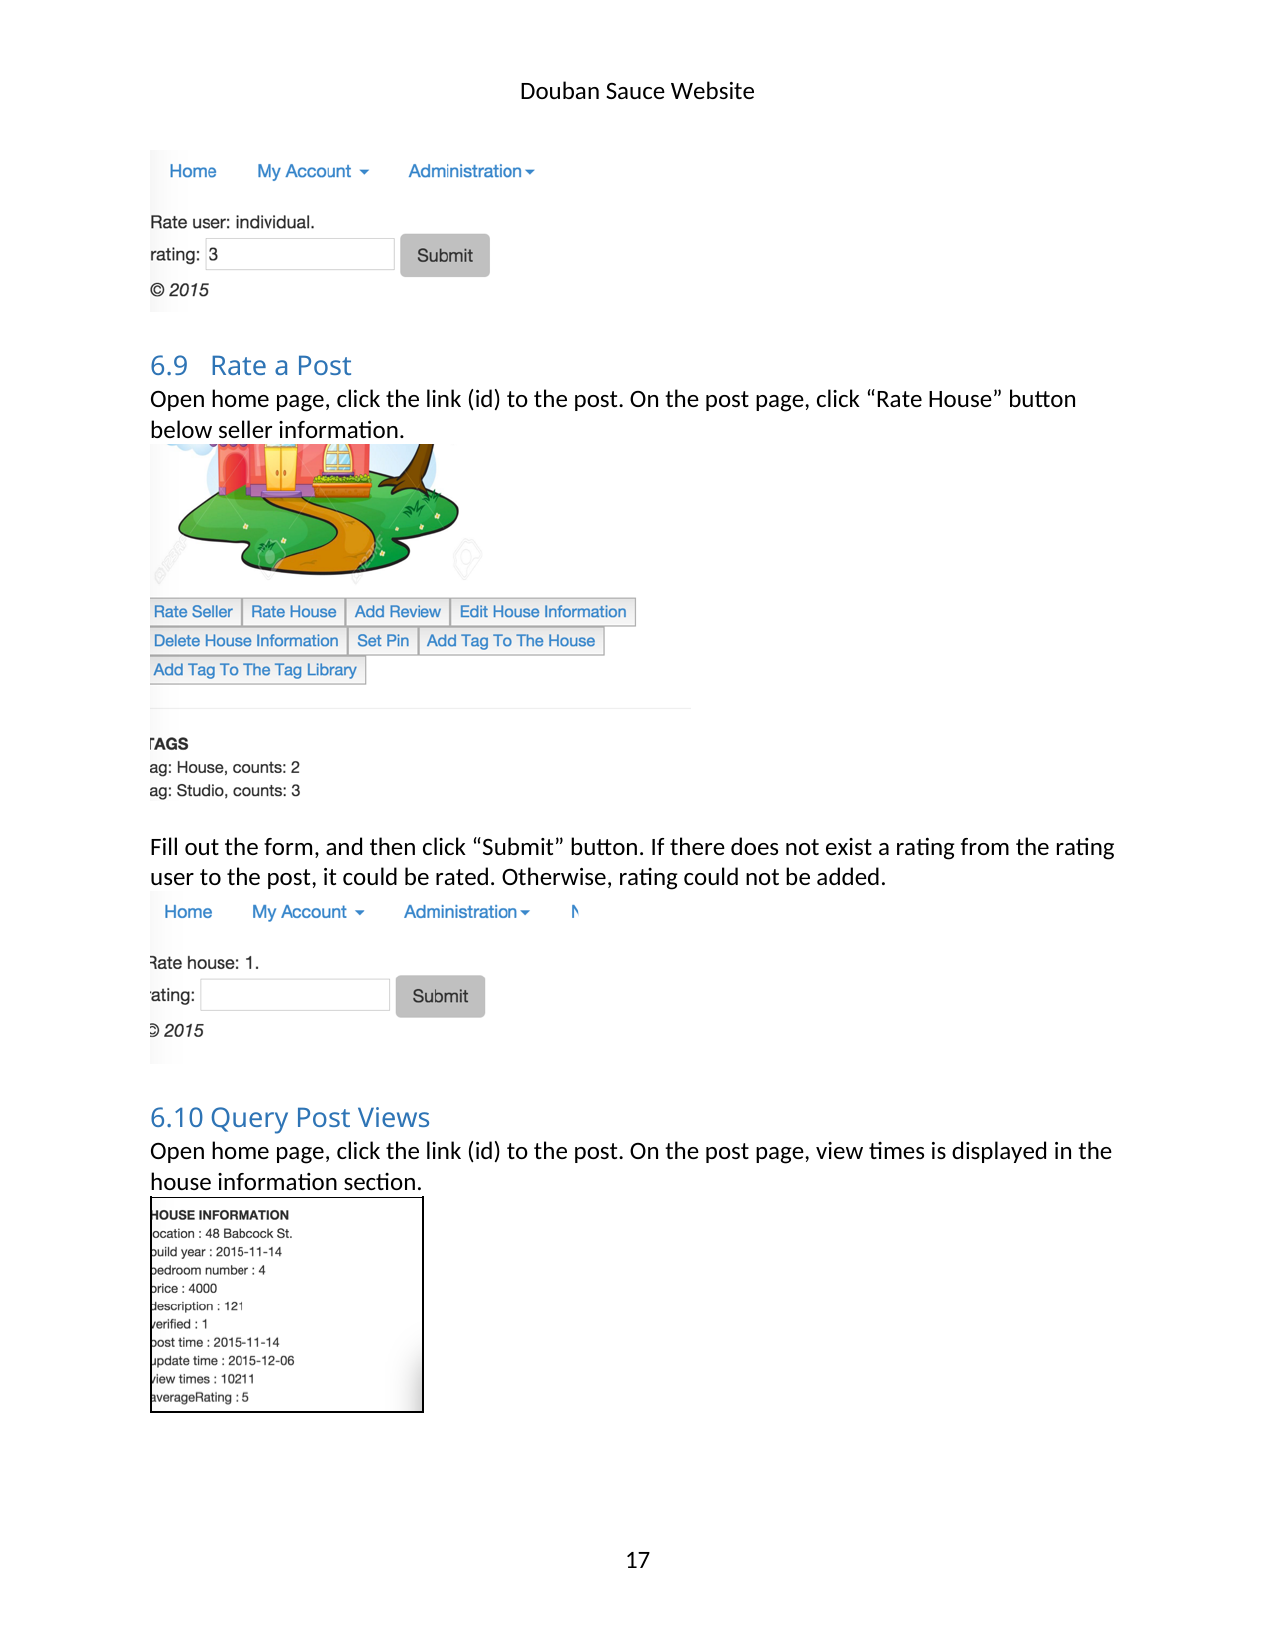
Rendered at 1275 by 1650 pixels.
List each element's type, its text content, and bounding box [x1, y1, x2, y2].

subtitle Rate a Post [150, 347, 1125, 383]
subtitle Query Post Views [150, 1098, 1125, 1135]
picture [150, 891, 579, 1064]
picture [150, 444, 691, 801]
text Open home page, click the link (id) to the post. On the post page, view times is displayed in the house information section. [150, 1135, 1125, 1196]
text Fill out the form, and then click “Submit” button. If there does not exist a rating from the rating user to the post, it could be rated. Otherwise, rating could not be added. [150, 831, 1125, 892]
picture [150, 150, 566, 312]
text Open home page, click the link (id) to the post. On the post page, click “Rate House” button below seller information. [150, 383, 1125, 444]
picture [152, 1198, 422, 1411]
